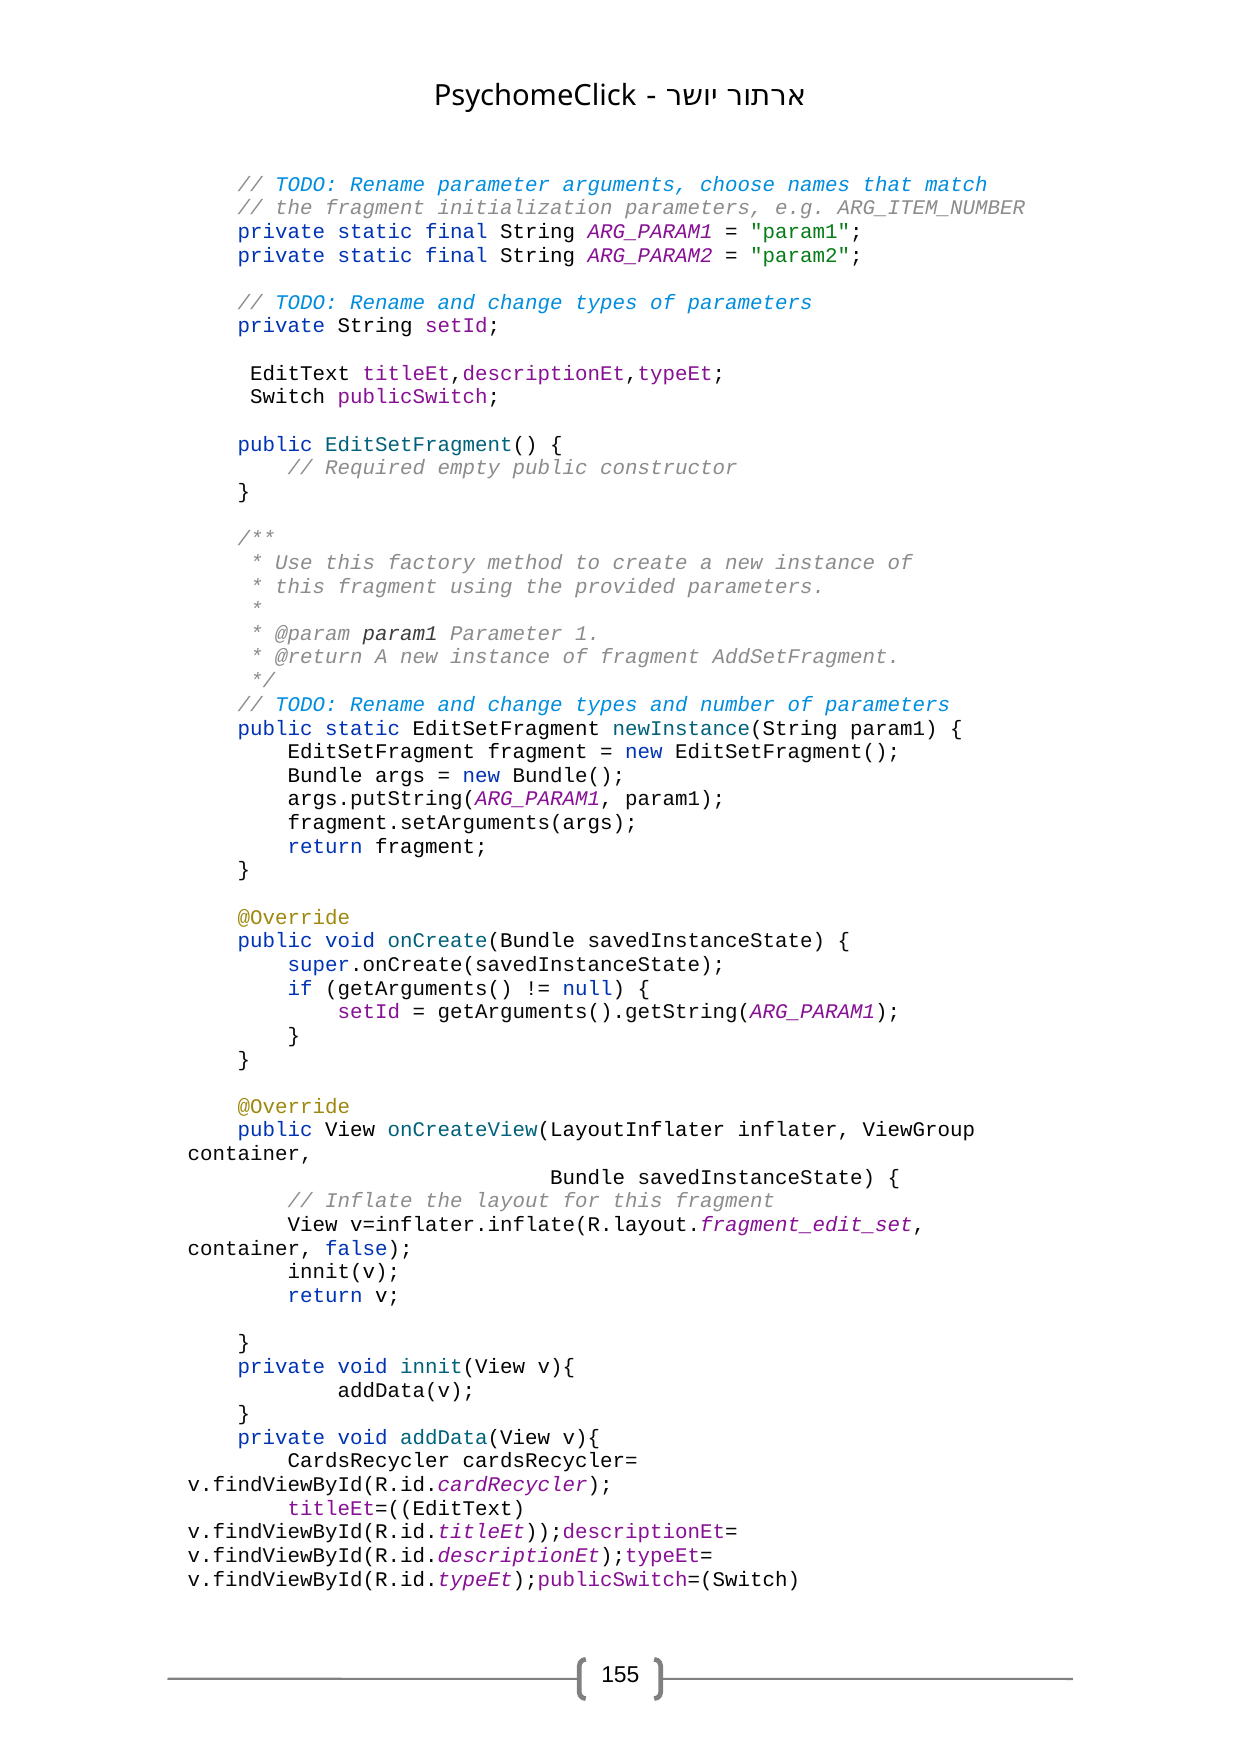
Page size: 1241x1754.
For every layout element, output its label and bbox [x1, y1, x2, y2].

text [187, 150, 1053, 1592]
